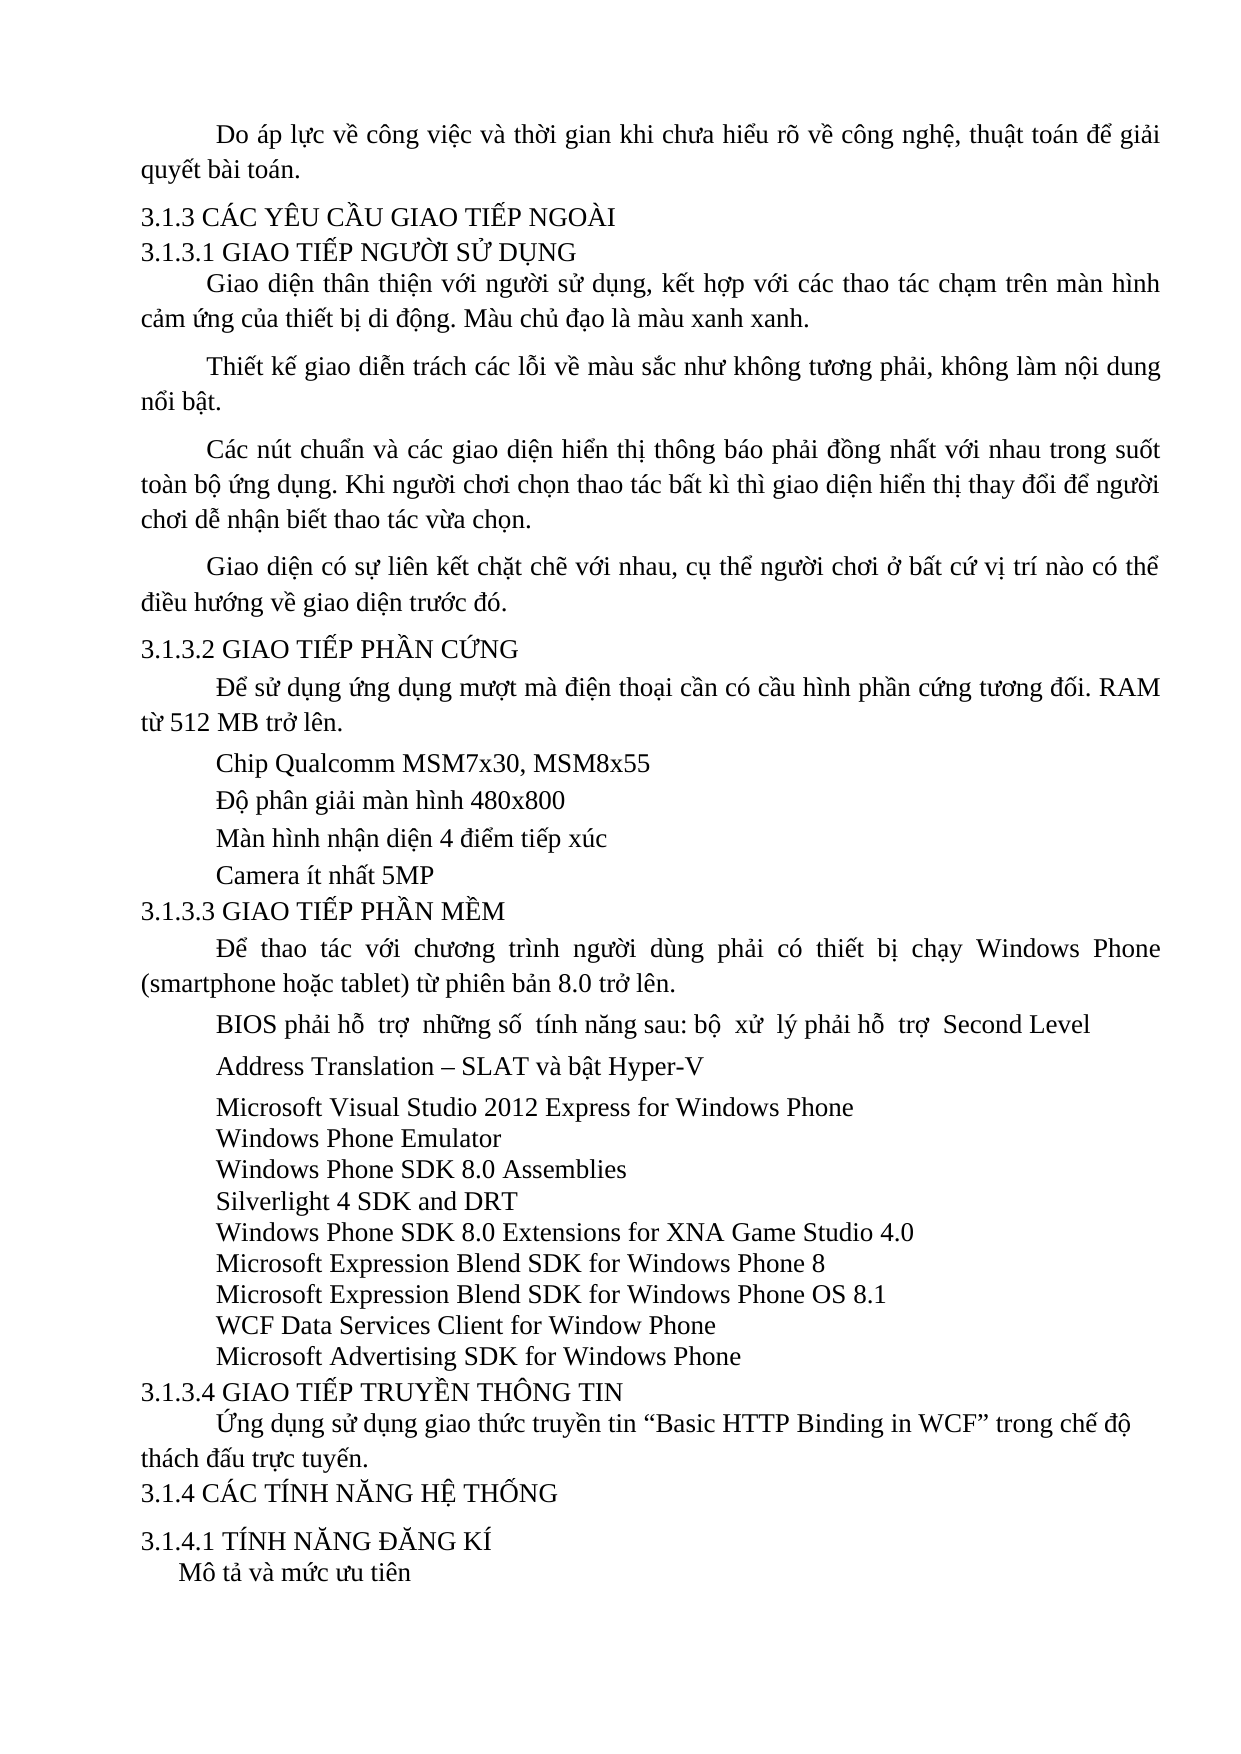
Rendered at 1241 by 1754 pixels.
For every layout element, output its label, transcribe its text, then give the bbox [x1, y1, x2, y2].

subtitle 3.1.3 CÁC YÊU CẦU GIAO TIẾP NGOÀI [141, 201, 1162, 232]
list Windows Phone Emulator [216, 1122, 1162, 1153]
list Windows Phone SDK 8.0 Extensions for XNA Game Studio 4.0 [216, 1216, 1162, 1247]
subtitle 3.1.3.2 GIAO TIẾP PHẦN CỨNG [141, 633, 1162, 664]
subtitle 3.1.4 CÁC TÍNH NĂNG HỆ THỐNG [141, 1477, 1162, 1508]
list Để sử dụng ứng dụng mượt mà điện thoại cần có cầu hình phần cứng tương đối. RAM từ 512 MB trở lên. [141, 671, 1162, 737]
list WCF Data Services Client for Window Phone [216, 1309, 1162, 1340]
list Microsoft Advertising SDK for Windows Phone [216, 1340, 1162, 1371]
subtitle 3.1.3.3 GIAO TIẾP PHẦN MỀM [141, 894, 1162, 926]
text Các nút chuẩn và các giao diện hiển thị thông báo phải đồng nhất với nhau trong suốt toàn bộ ứng dụng. Khi người chơi chọn thao tác bất kì thì giao diện hiển thị thay đổi để người chơi dễ nhận biết thao tác vừa chọn. [141, 433, 1162, 534]
subtitle 3.1.4.1 TÍNH NĂNG ĐĂNG KÍ [141, 1524, 1162, 1556]
text Do áp lực về công việc và thời gian khi chưa hiểu rõ về công nghệ, thuật toán để giải quyết bài toán. [141, 118, 1162, 184]
list Camera ít nhất 5MP [216, 859, 1162, 890]
list Silverlight 4 SDK and DRT [216, 1184, 1162, 1216]
list Để thao tác với chương trình người dùng phải có thiết bị chạy Windows Phone (smartphone hoặc tablet) từ phiên bản 8.0 trở lên. [141, 932, 1162, 998]
text Giao diện thân thiện với người sử dụng, kết hợp với các thao tác chạm trên màn hình cảm ứng của thiết bị di động. Màu chủ đạo là màu xanh xanh. [141, 267, 1162, 333]
list Microsoft Expression Blend SDK for Windows Phone 8 [216, 1247, 1162, 1278]
subtitle 3.1.3.1 GIAO TIẾP NGƯỜI SỬ DỤNG [141, 236, 1162, 267]
list BIOS phải hỗ trợ những số tính năng sau: bộ xử lý phải hỗ trợ Second Level [216, 1008, 1162, 1039]
list Màn hình nhận diện 4 điểm tiếp xúc [216, 822, 1162, 853]
text Mô tả và mức ưu tiên [178, 1556, 1162, 1587]
text Ứng dụng sử dụng giao thức truyền tin “Basic HTTP Binding in WCF” trong chế độ thách đấu trực tuyến. [141, 1407, 1162, 1473]
list Address Translation – SLAT và bật Hyper-V [141, 1050, 1162, 1081]
text Thiết kế giao diễn trách các lỗi về màu sắc như không tương phải, không làm nội dung nổi bật. [141, 350, 1162, 416]
list Windows Phone SDK 8.0 Assemblies [216, 1153, 1162, 1184]
list Độ phân giải màn hình 480x800 [216, 784, 1162, 816]
subtitle 3.1.3.4 GIAO TIẾP TRUYỀN THÔNG TIN [141, 1376, 1162, 1407]
list Chip Qualcomm MSM7x30, MSM8x55 [216, 747, 1162, 778]
list Microsoft Visual Studio 2012 Express for Windows Phone [216, 1091, 1162, 1122]
text Giao diện có sự liên kết chặt chẽ với nhau, cụ thể người chơi ở bất cứ vị trí nào có thể điều hướng về giao diện trước đó. [141, 551, 1162, 617]
list Microsoft Expression Blend SDK for Windows Phone OS 8.1 [216, 1278, 1162, 1309]
